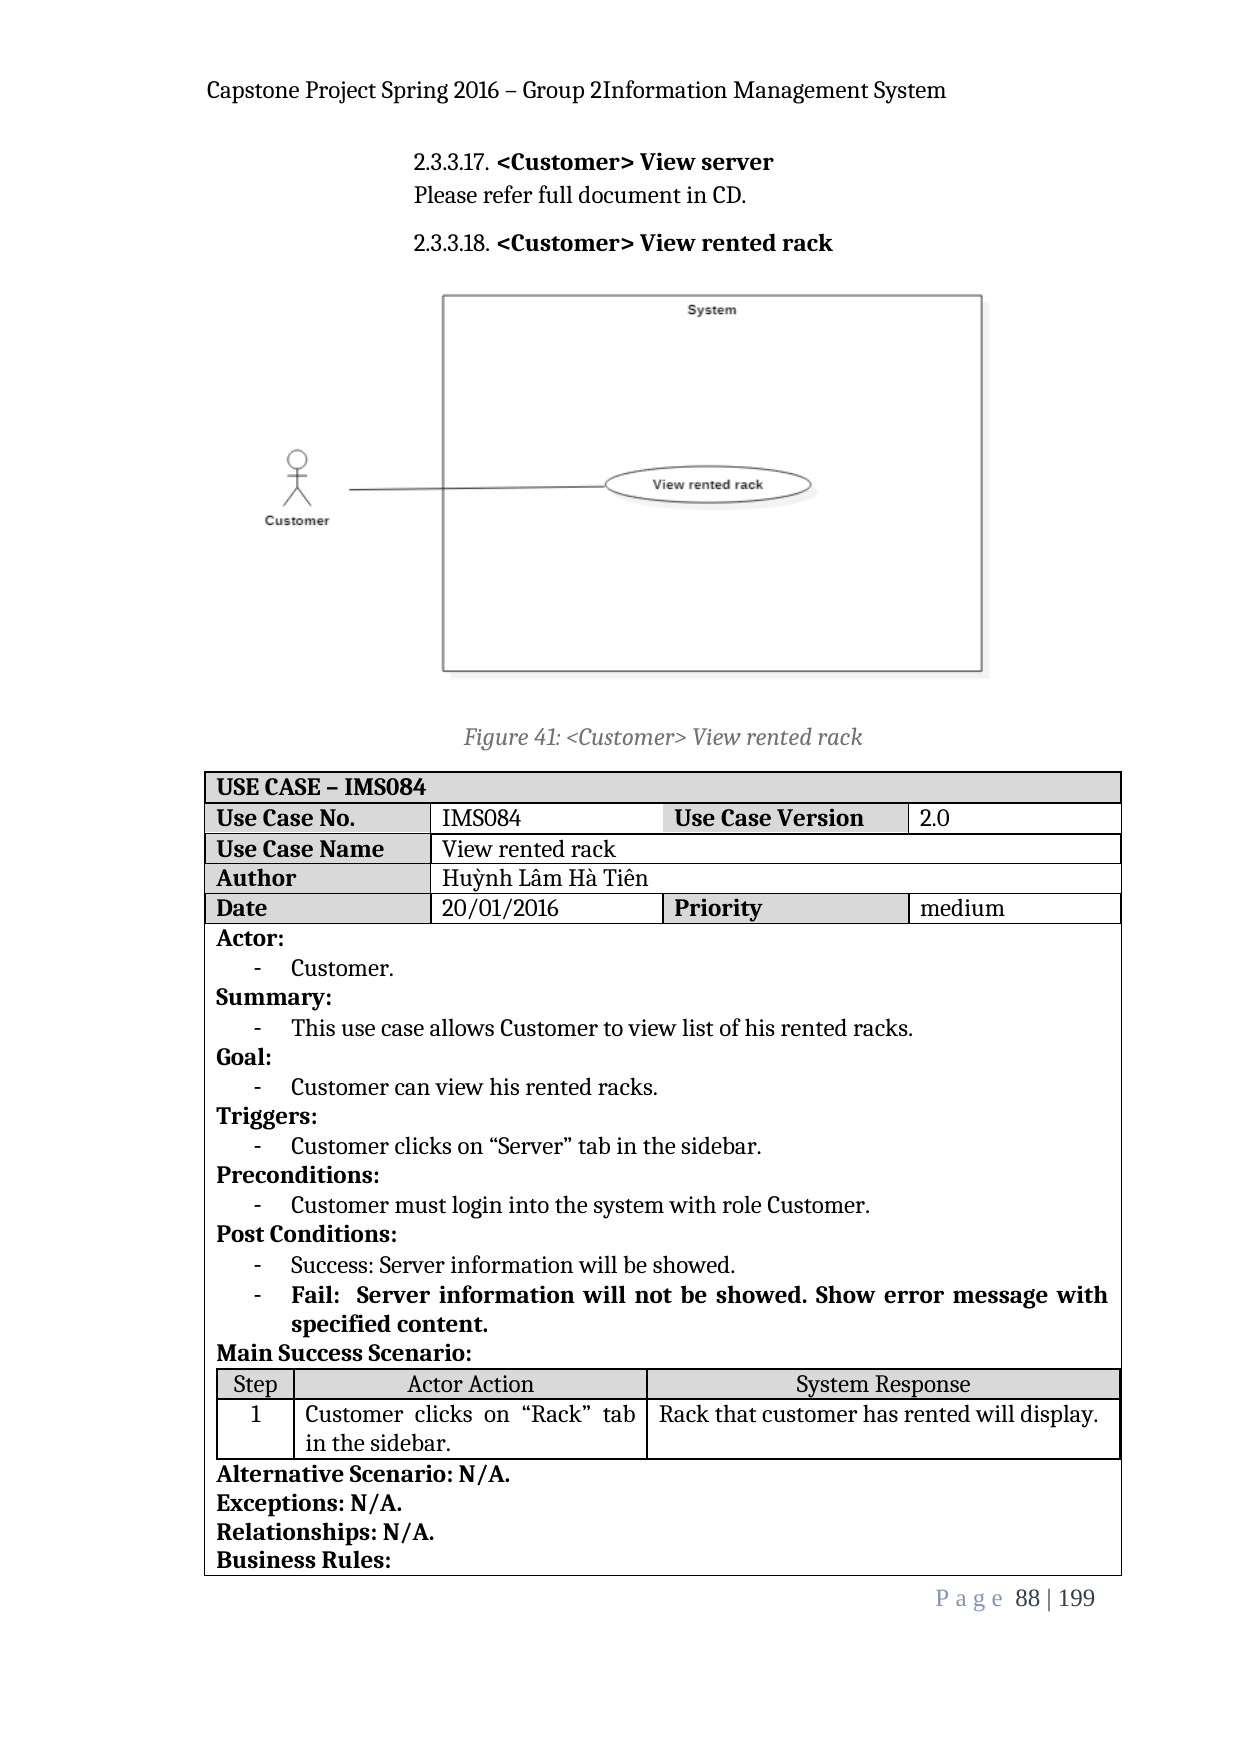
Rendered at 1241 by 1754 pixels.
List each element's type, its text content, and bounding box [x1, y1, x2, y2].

subtitle <Customer> View rented rack [413, 228, 1122, 257]
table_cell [205, 924, 1121, 1575]
table_cell medium [910, 894, 1120, 923]
table_cell 20/01/2016 [432, 894, 662, 923]
table_cell Use Case No. [205, 804, 430, 832]
table_cell Author [205, 864, 430, 893]
table_cell IMS084 [431, 804, 663, 832]
table_cell Date [206, 894, 430, 923]
table_cell Use Case Name [206, 834, 430, 863]
table_header USE CASE – IMS084 [206, 773, 1120, 802]
table_cell Huỳnh Lâm Hà Tiên [431, 864, 1121, 893]
table_cell Priority [664, 894, 908, 923]
table_cell 2.0 [909, 804, 1121, 832]
text Figure 41: <Customer> View rented rack [207, 723, 1122, 752]
table_cell Use Case Version [663, 804, 908, 832]
table_cell View rented rack [432, 835, 1120, 863]
text Please refer full document in CD. [413, 181, 1122, 209]
picture [252, 261, 1043, 704]
subtitle <Customer> View server [413, 148, 1122, 176]
